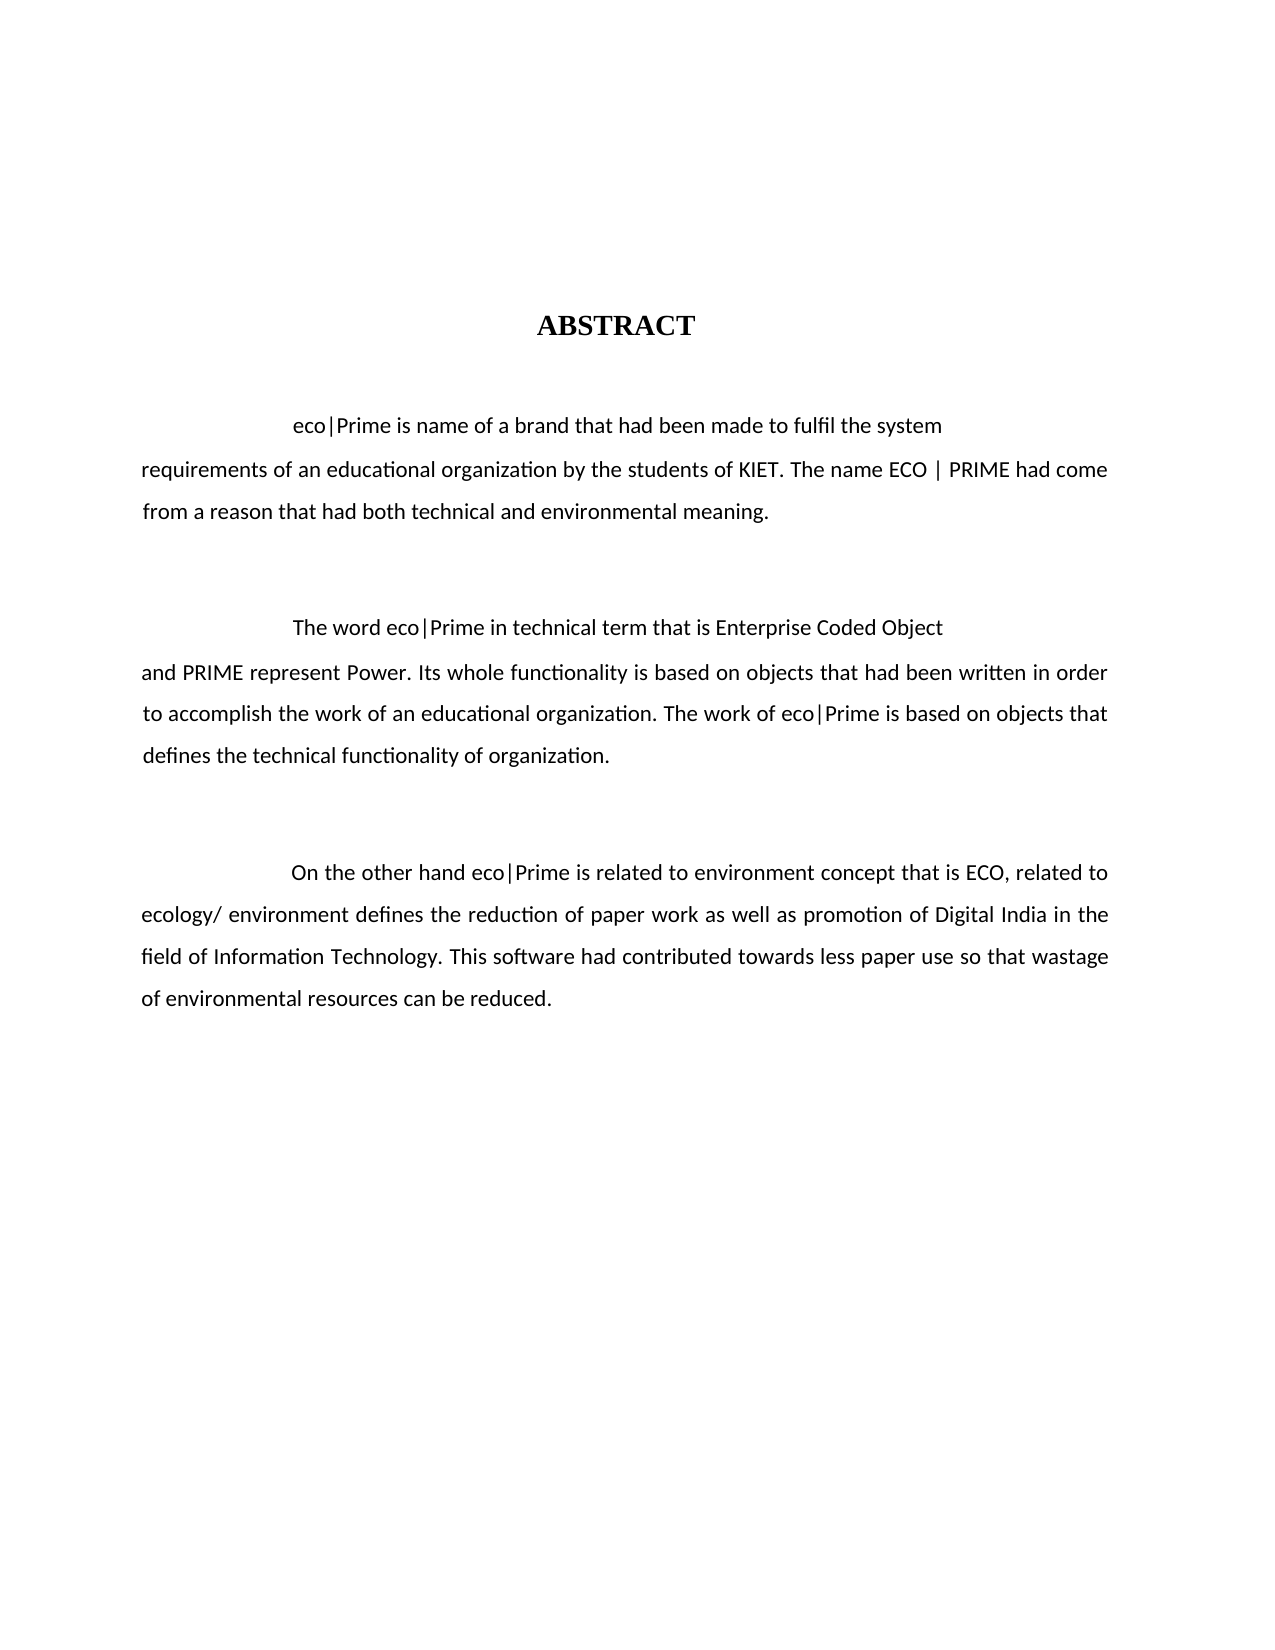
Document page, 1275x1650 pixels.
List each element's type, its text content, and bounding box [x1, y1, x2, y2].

text eco|Prime is name of a brand that had been made to fulfil the system [293, 411, 1189, 439]
text On the other hand eco|Prime is related to environment concept that is ECO, related to ecology/ environment defines the reduction of paper work as well as promotion of Digital India in the field of Information Technology. This software had contributed towards less paper use so that wastage of environmental resources can be reduced. [141, 858, 1111, 1012]
text ABSTRACT [145, 308, 1087, 341]
text requirements of an educational organization by the students of KIET. The name ECO | PRIME had come from a reason that had both technical and environmental meaning. [141, 455, 1111, 525]
text and PRIME represent Power. Its whole functionality is based on objects that had been written in order to accomplish the work of an educational organization. The work of eco|Prime is based on objects that defines the technical functionality of organization. [141, 658, 1110, 769]
text The word eco|Prime in technical term that is Enterprise Coded Object [293, 613, 1189, 641]
